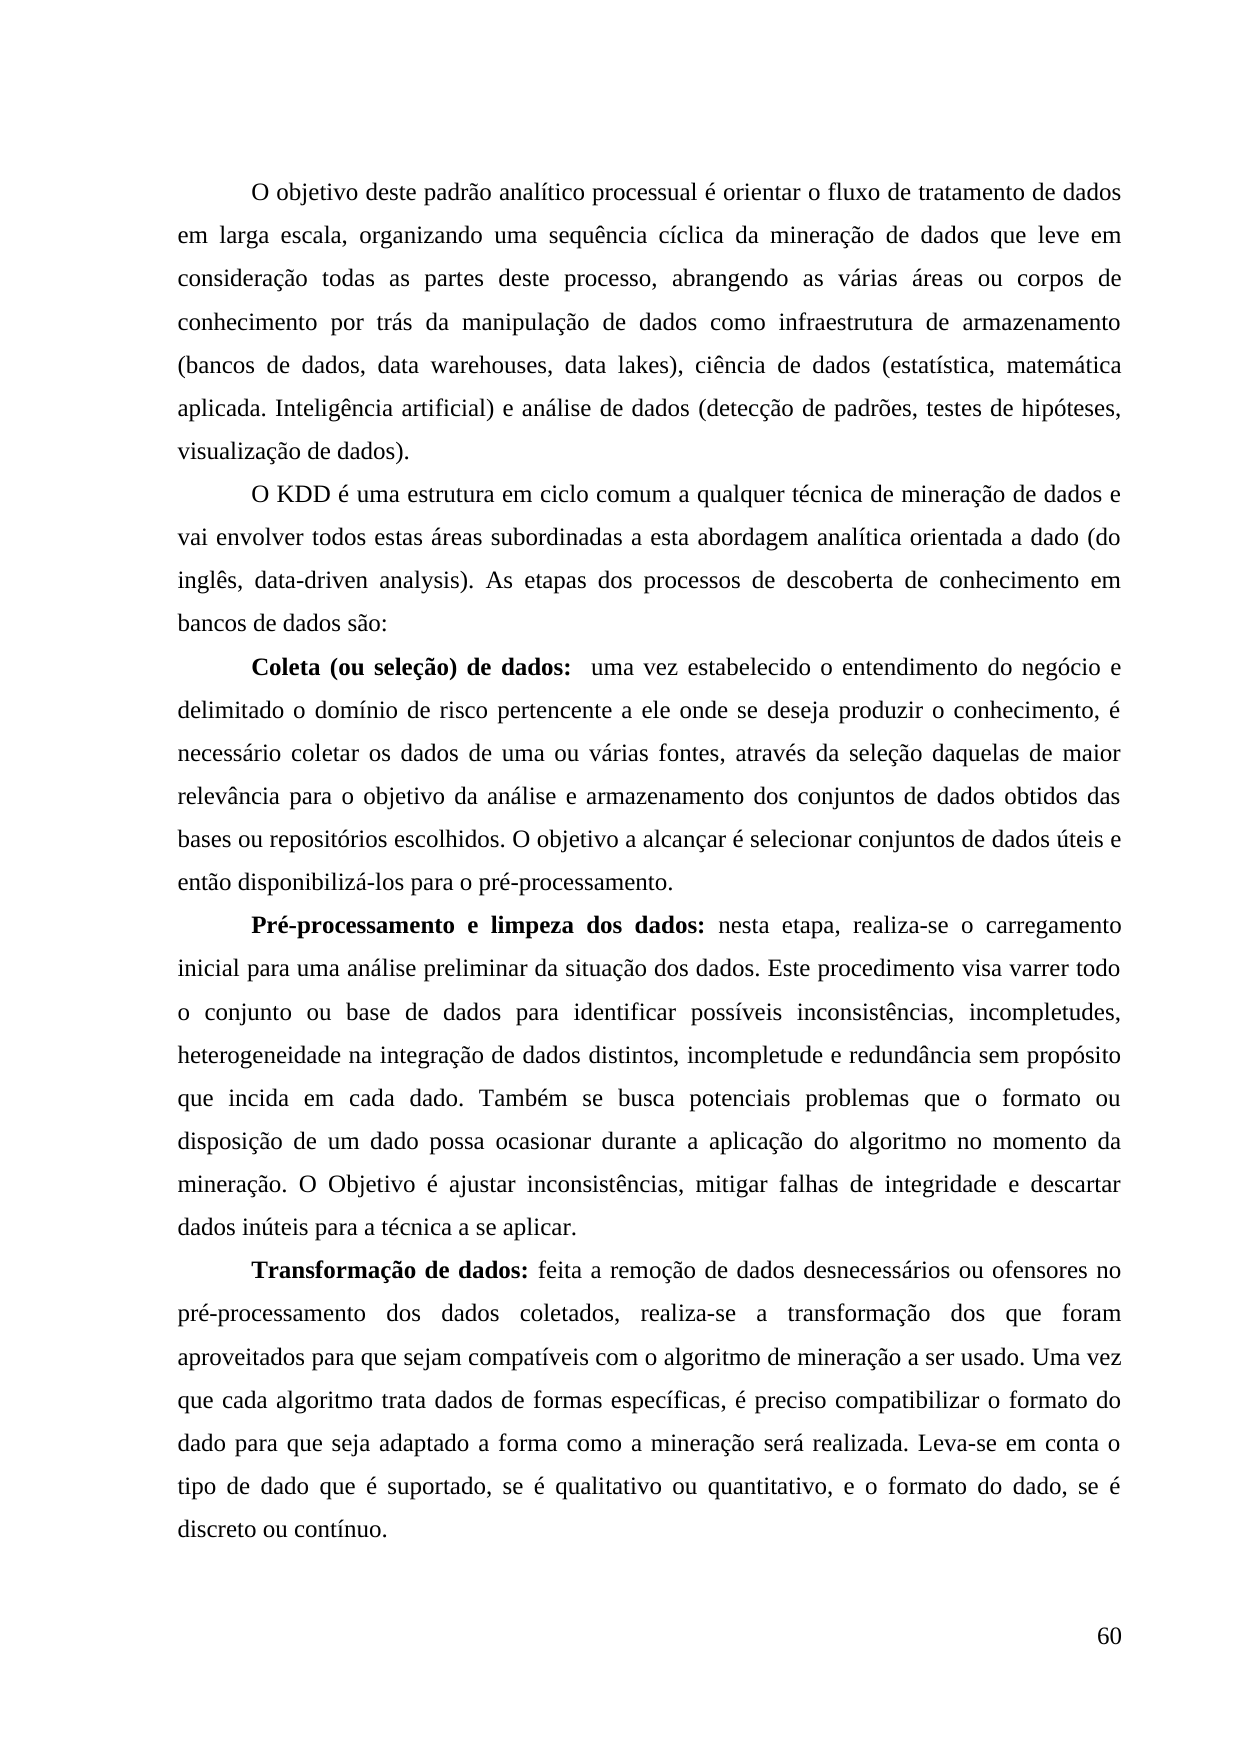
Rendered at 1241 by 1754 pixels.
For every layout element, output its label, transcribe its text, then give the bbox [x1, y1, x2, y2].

text O KDD é uma estrutura em ciclo comum a qualquer técnica de mineração de dados e vai envolver todos estas áreas subordinadas a esta abordagem analítica orientada a dado (do inglês, data-driven analysis). As etapas dos processos de descoberta de conhecimento em bancos de dados são: [177, 479, 1122, 637]
text O objetivo deste padrão analítico processual é orientar o fluxo de tratamento de dados em larga escala, organizando uma sequência cíclica da mineração de dados que leve em consideração todas as partes deste processo, abrangendo as várias áreas ou corpos de conhecimento por trás da manipulação de dados como infraestrutura de armazenamento (bancos de dados, data warehouses, data lakes), ciência de dados (estatística, matemática aplicada. Inteligência artificial) e análise de dados (detecção de padrões, testes de hipóteses, visualização de dados). [177, 177, 1122, 465]
text Pré-processamento e limpeza dos dados: nesta etapa, realiza-se o carregamento inicial para uma análise preliminar da situação dos dados. Este procedimento visa varrer todo o conjunto ou base de dados para identificar possíveis inconsistências, incompletudes, heterogeneidade na integração de dados distintos, incompletude e redundância sem propósito que incida em cada dado. Também se busca potenciais problemas que o formato ou disposição de um dado possa ocasionar durante a aplicação do algoritmo no momento da mineração. O Objetivo é ajustar inconsistências, mitigar falhas de integridade e descartar dados inúteis para a técnica a se aplicar. [177, 910, 1122, 1241]
text Transformação de dados: feita a remoção de dados desnecessários ou ofensores no pré-processamento dos dados coletados, realiza-se a transformação dos que foram aproveitados para que sejam compatíveis com o algoritmo de mineração a ser usado. Uma vez que cada algoritmo trata dados de formas específicas, é preciso compatibilizar o formato do dado para que seja adaptado a forma como a mineração será realizada. Leva-se em conta o tipo de dado que é suportado, se é qualitativo ou quantitativo, e o formato do dado, se é discreto ou contínuo. [177, 1255, 1122, 1543]
text Coleta (ou seleção) de dados: uma vez estabelecido o entendimento do negócio e delimitado o domínio de risco pertencente a ele onde se deseja produzir o conhecimento, é necessário coletar os dados de uma ou várias fontes, através da seleção daquelas de maior relevância para o objetivo da análise e armazenamento dos conjuntos de dados obtidos das bases ou repositórios escolhidos. O objetivo a alcançar é selecionar conjuntos de dados úteis e então disponibilizá-los para o pré-processamento. [177, 652, 1122, 896]
